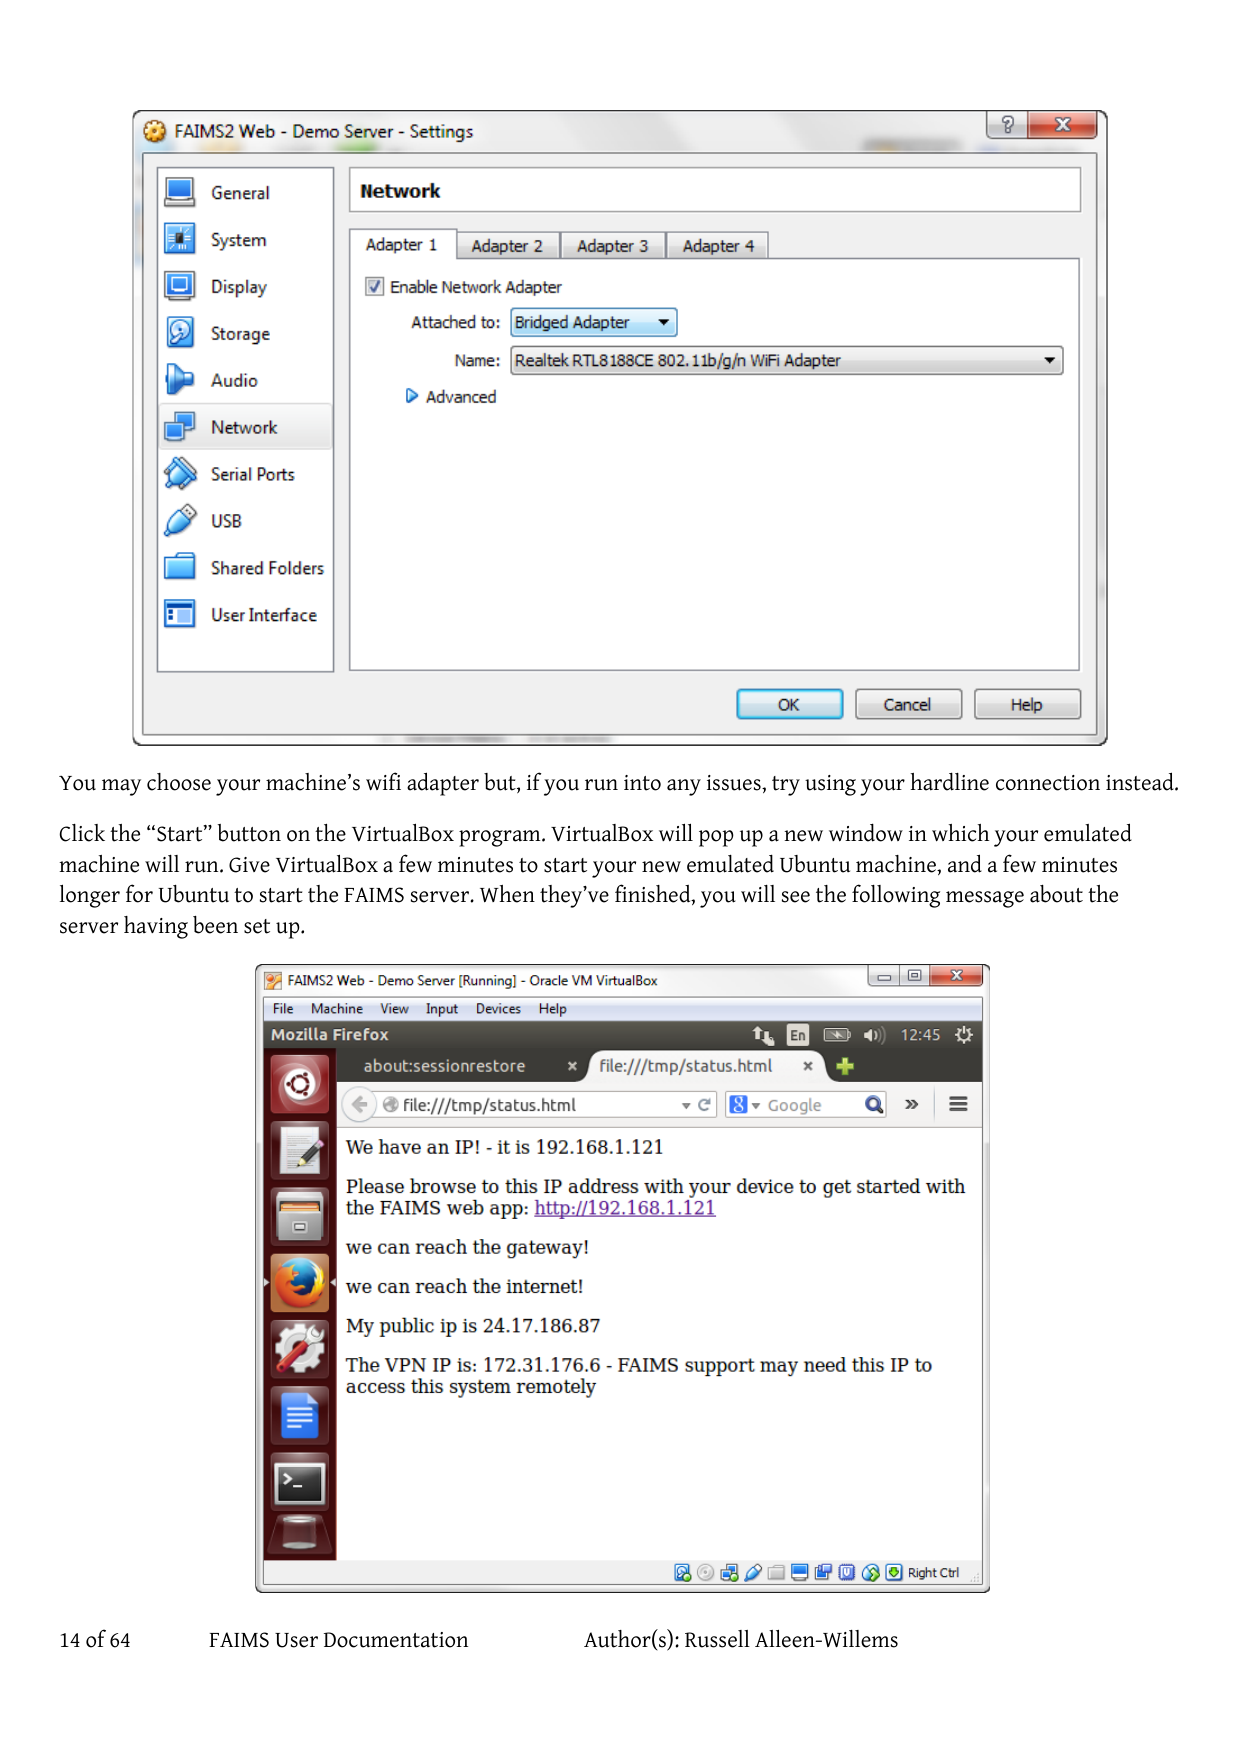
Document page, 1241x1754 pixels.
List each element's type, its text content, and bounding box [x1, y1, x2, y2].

picture [132, 110, 1108, 746]
text Click the “Start” button on the VirtualBox program. VirtualBox will pop up a new window in which your emulated machine will run. Give VirtualBox a few minutes to start your new emulated Ubuntu machine, and a few minutes longer for Ubuntu to start the FAIMS server. When they’ve finished, you will see the following message about the server having been set up. [59, 822, 1181, 940]
text You may choose your machine’s wifi adapter but, if you run into any issues, try using your hardline connection instead. [59, 771, 1181, 797]
picture [255, 964, 990, 1593]
